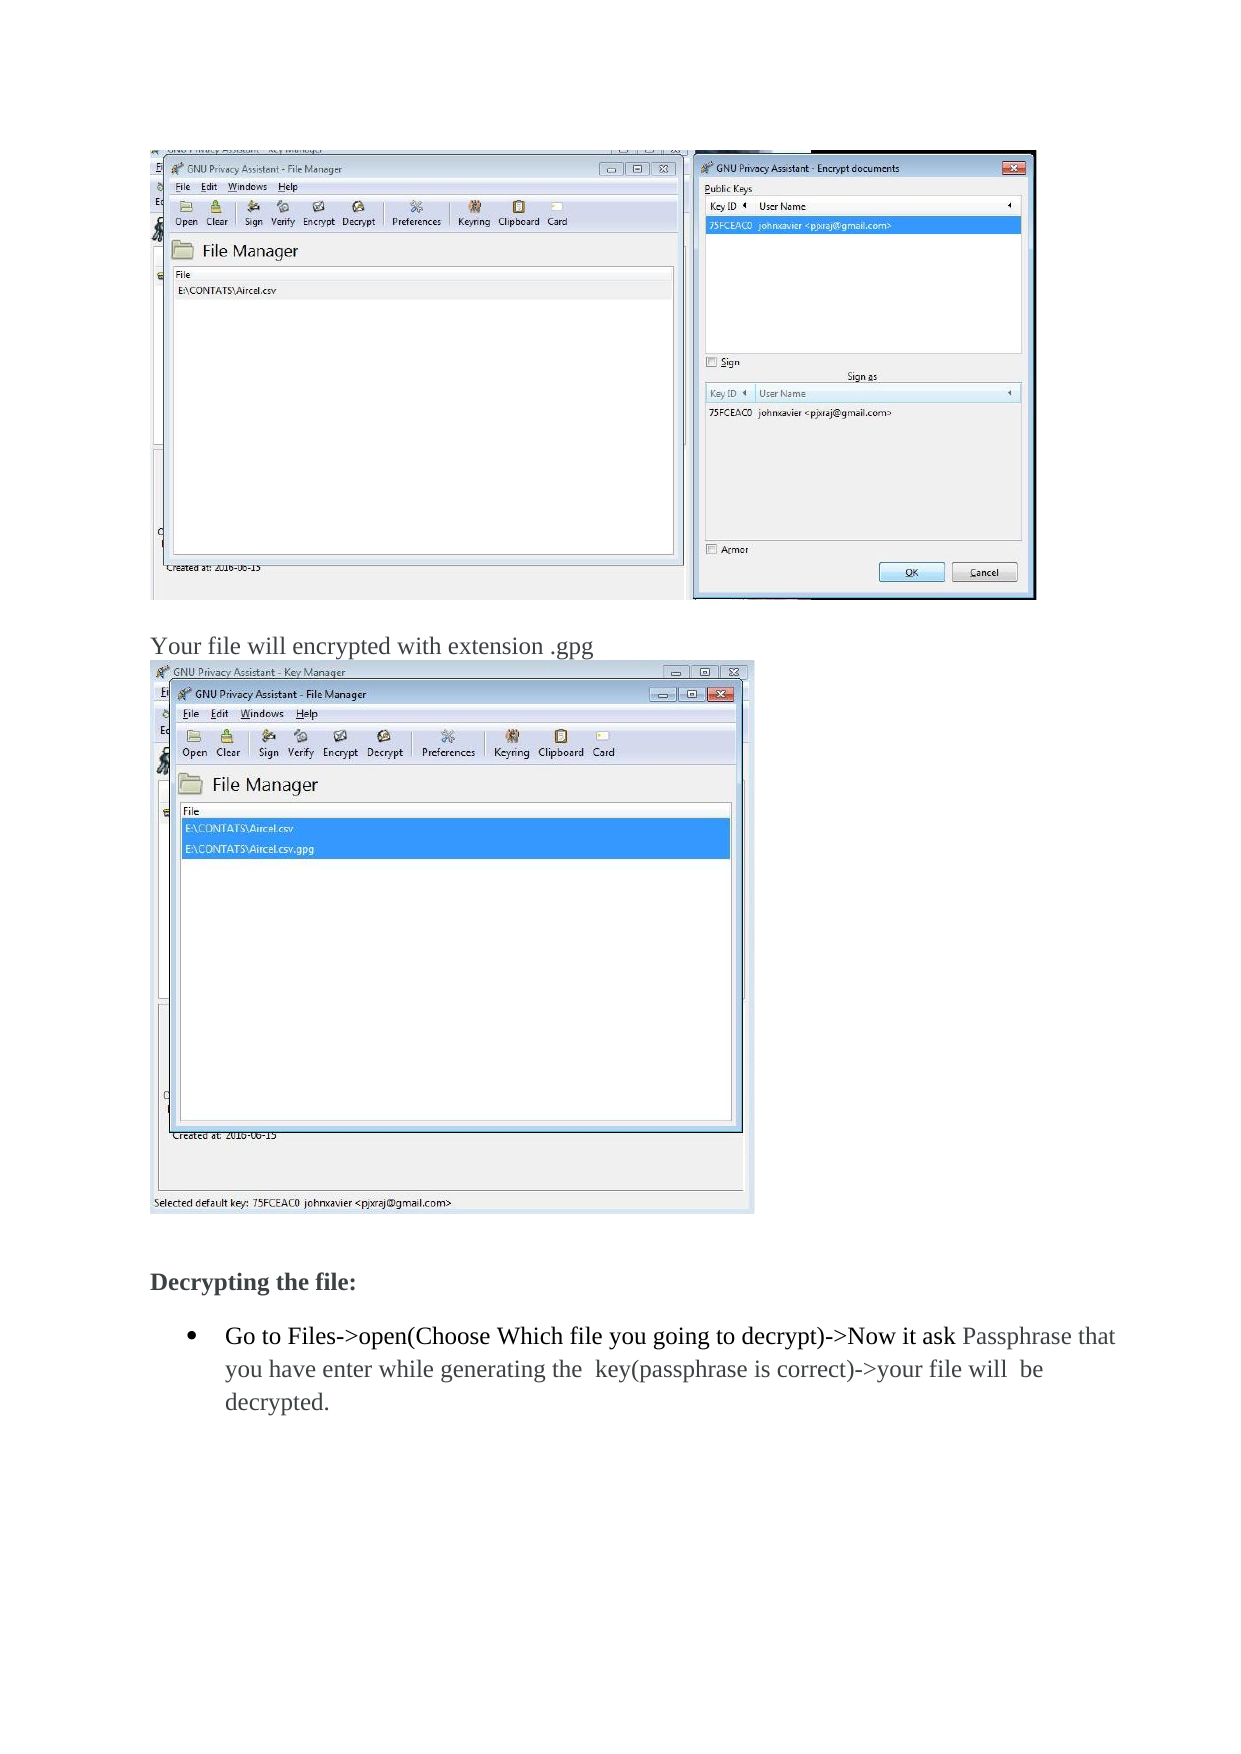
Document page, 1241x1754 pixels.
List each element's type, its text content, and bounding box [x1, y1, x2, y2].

picture [150, 660, 755, 1214]
text Your file will encrypted with extension .gpg [150, 631, 1137, 660]
picture [150, 150, 1037, 600]
list Go to Files->open(Choose Which file you going to decrypt)->Now it ask Passphrase that you have enter while generating the key(passphrase is correct)->your file will be decrypted. [187, 1321, 1137, 1416]
text Decrypting the file: [150, 1267, 1137, 1296]
